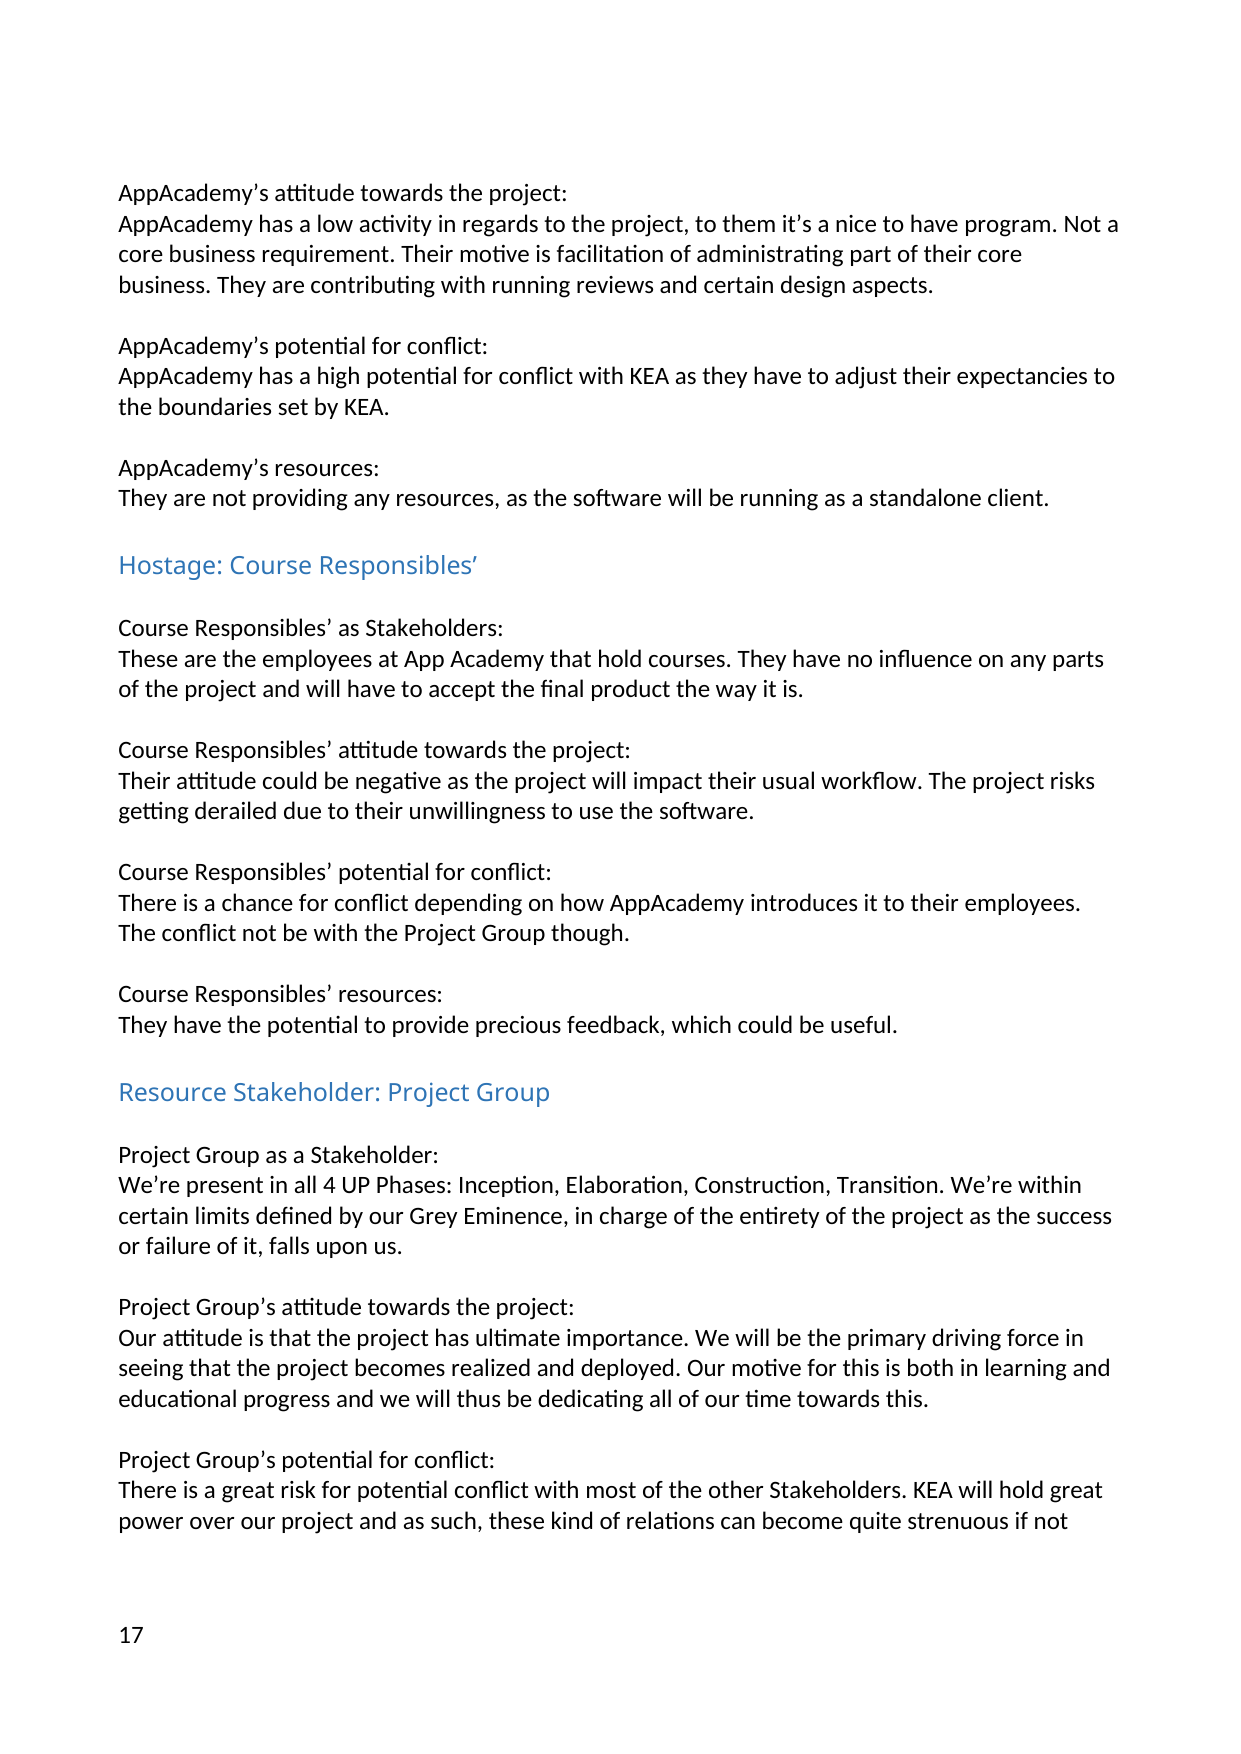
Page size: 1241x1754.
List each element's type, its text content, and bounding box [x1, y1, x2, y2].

text Course Responsibles’ attitude towards the project: [118, 734, 1122, 765]
text Their attitude could be negative as the project will impact their usual workflow. The project risks getting derailed due to their unwillingness to use the software. [118, 765, 1122, 826]
subtitle Resource Stakeholder: Project Group [118, 1074, 1122, 1108]
subtitle Hostage: Course Responsibles’ [118, 548, 1122, 582]
text They are not providing any resources, as the software will be running as a standalone client. [118, 482, 1122, 513]
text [118, 1474, 1122, 1536]
text AppAcademy’s potential for conflict: [118, 330, 1122, 360]
text Course Responsibles’ potential for conflict: [118, 856, 1122, 887]
text We’re present in all 4 UP Phases: Inception, Elaboration, Construction, Transition. We’re within certain limits defined by our Grey Eminence, in charge of the entirety of the project as the success or failure of it, falls upon us. [118, 1169, 1122, 1261]
text AppAcademy has a high potential for conflict with KEA as they have to adjust their expectancies to the boundaries set by KEA. [118, 360, 1122, 421]
text Course Responsibles’ as Stakeholders: [118, 612, 1122, 643]
text Our attitude is that the project has ultimate importance. We will be the primary driving force in seeing that the project becomes realized and deployed. Our motive for this is both in learning and educational progress and we will thus be dedicating all of our time towards this. [118, 1322, 1122, 1413]
text Project Group’s attitude towards the project: [118, 1291, 1122, 1322]
text Project Group as a Stakeholder: [118, 1139, 1122, 1169]
text AppAcademy’s resources: [118, 452, 1122, 482]
text There is a chance for conflict depending on how AppAcademy introduces it to their employees. The conflict not be with the Project Group though. [118, 887, 1122, 948]
text Project Group’s potential for conflict: [118, 1444, 1122, 1474]
text AppAcademy’s attitude towards the project: [118, 177, 1122, 208]
text Course Responsibles’ resources: [118, 978, 1122, 1009]
text AppAcademy has a low activity in regards to the project, to them it’s a nice to have program. Not a core business requirement. Their motive is facilitation of administrating part of their core business. They are contributing with running reviews and certain design aspects. [118, 208, 1122, 299]
text These are the employees at App Academy that hold courses. They have no influence on any parts of the project and will have to accept the final product the way it is. [118, 643, 1122, 704]
text They have the potential to provide precious feedback, which could be useful. [118, 1009, 1122, 1039]
